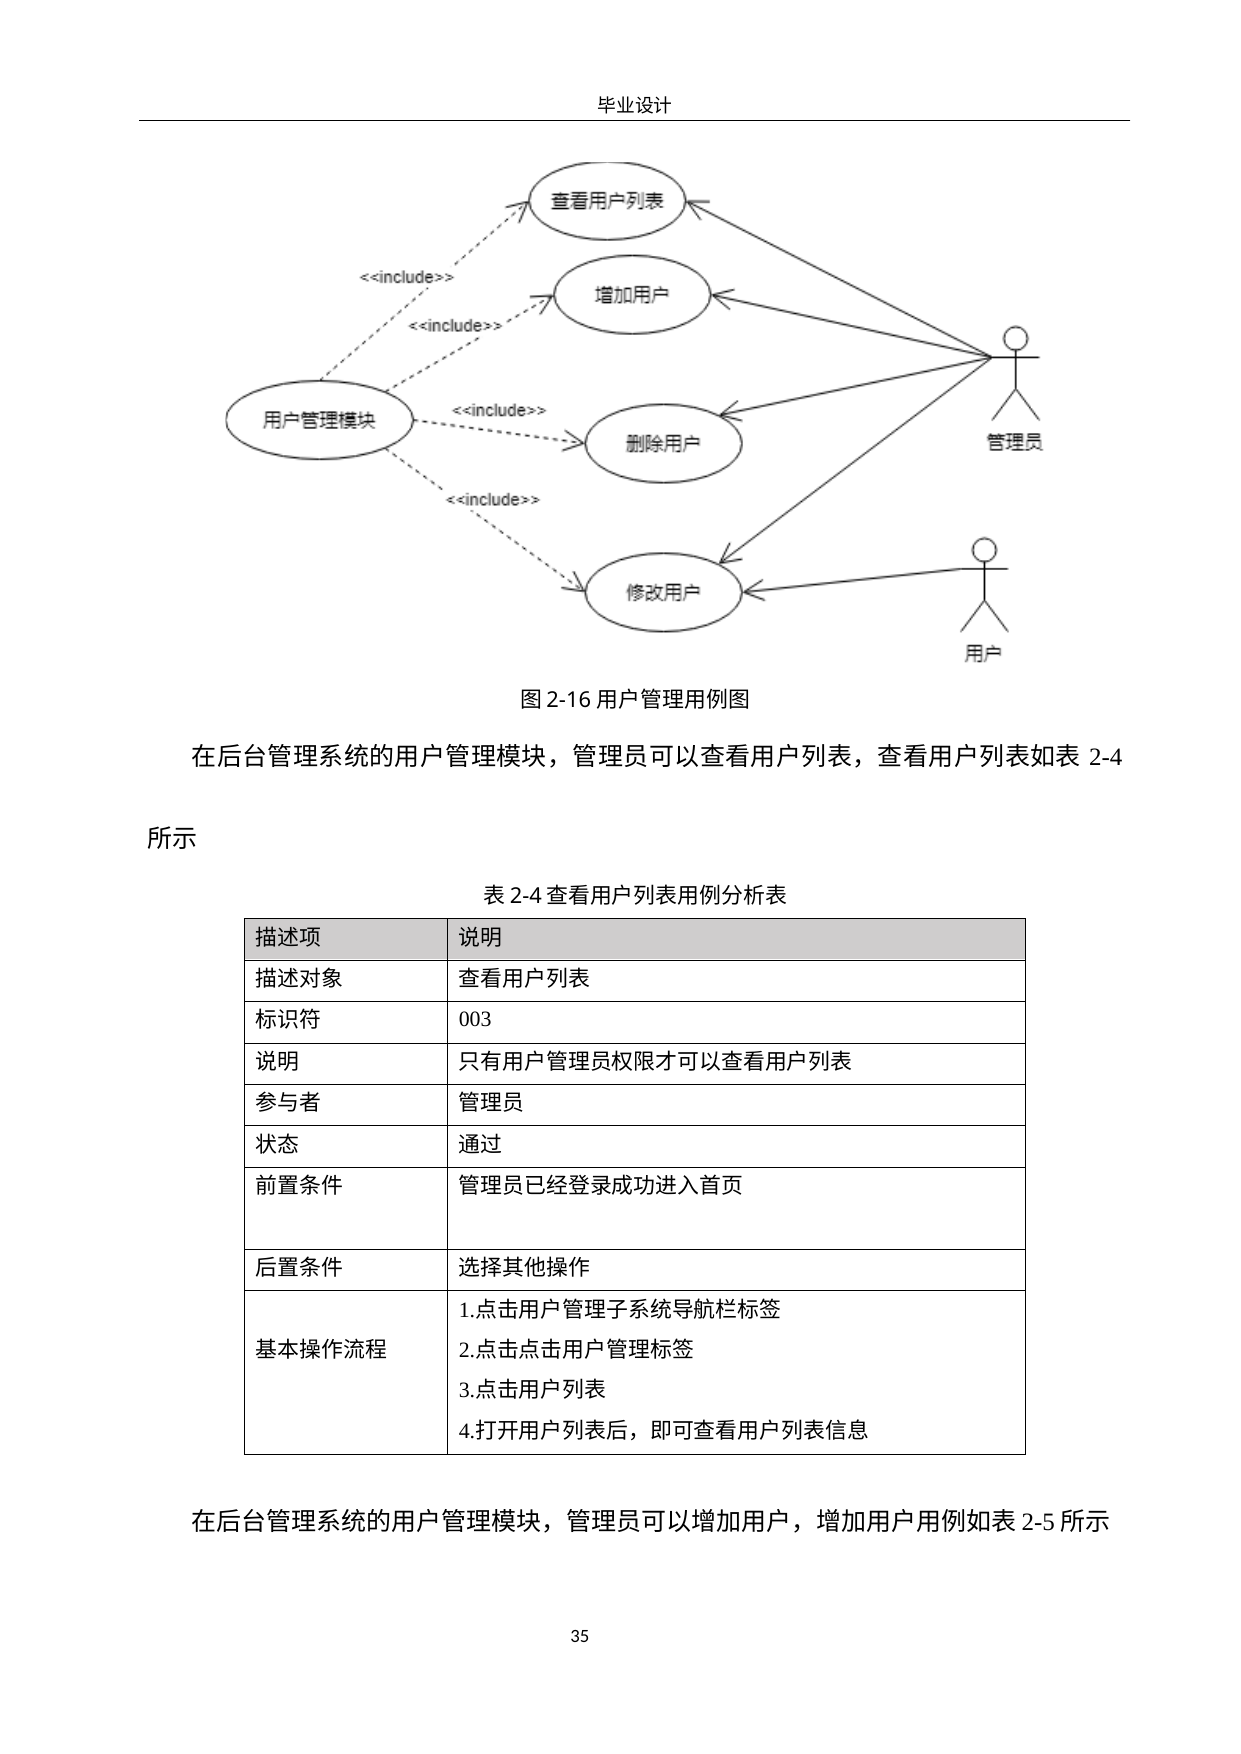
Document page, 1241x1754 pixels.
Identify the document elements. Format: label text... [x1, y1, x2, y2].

table_cell 查看用户列表 [448, 961, 1025, 1001]
table_cell 说明 [245, 1044, 447, 1084]
table_cell 基本操作流程 [245, 1291, 447, 1454]
table_cell 选择其他操作 [448, 1250, 1025, 1290]
table_cell 管理员 [448, 1085, 1025, 1125]
table_cell 标识符 [245, 1002, 447, 1042]
table_cell 前置条件 [245, 1168, 447, 1249]
text 在后台管理系统的用户管理模块，管理员可以查看用户列表，查看用户列表如表2-4所示 [148, 722, 1122, 869]
text 在后台管理系统的用户管理模块，管理员可以增加用户，增加用户用例如表2-5所示 [148, 1487, 1122, 1552]
text 表2-4查看用户列表用例分析表 [148, 878, 1122, 910]
table_header 说明 [448, 919, 1025, 959]
table_cell 描述对象 [245, 961, 447, 1001]
table_cell 003 [448, 1002, 1025, 1042]
picture [225, 162, 1045, 664]
table_header 描述项 [245, 919, 447, 959]
table_cell 1.点击用户管理子系统导航栏标签 2.点击点击用户管理标签 3.点击用户列表 4.打开用户列表后，即可查看用户列表信息 [448, 1291, 1025, 1454]
table_cell 参与者 [245, 1085, 447, 1125]
table_cell 管理员已经登录成功进入首页 [448, 1168, 1025, 1249]
table_cell 只有用户管理员权限才可以查看用户列表 [448, 1044, 1025, 1084]
table_cell 后置条件 [245, 1250, 447, 1290]
table_cell 状态 [245, 1126, 447, 1167]
text 图2-16 用户管理用例图 [148, 682, 1122, 714]
table_cell 通过 [448, 1126, 1025, 1167]
